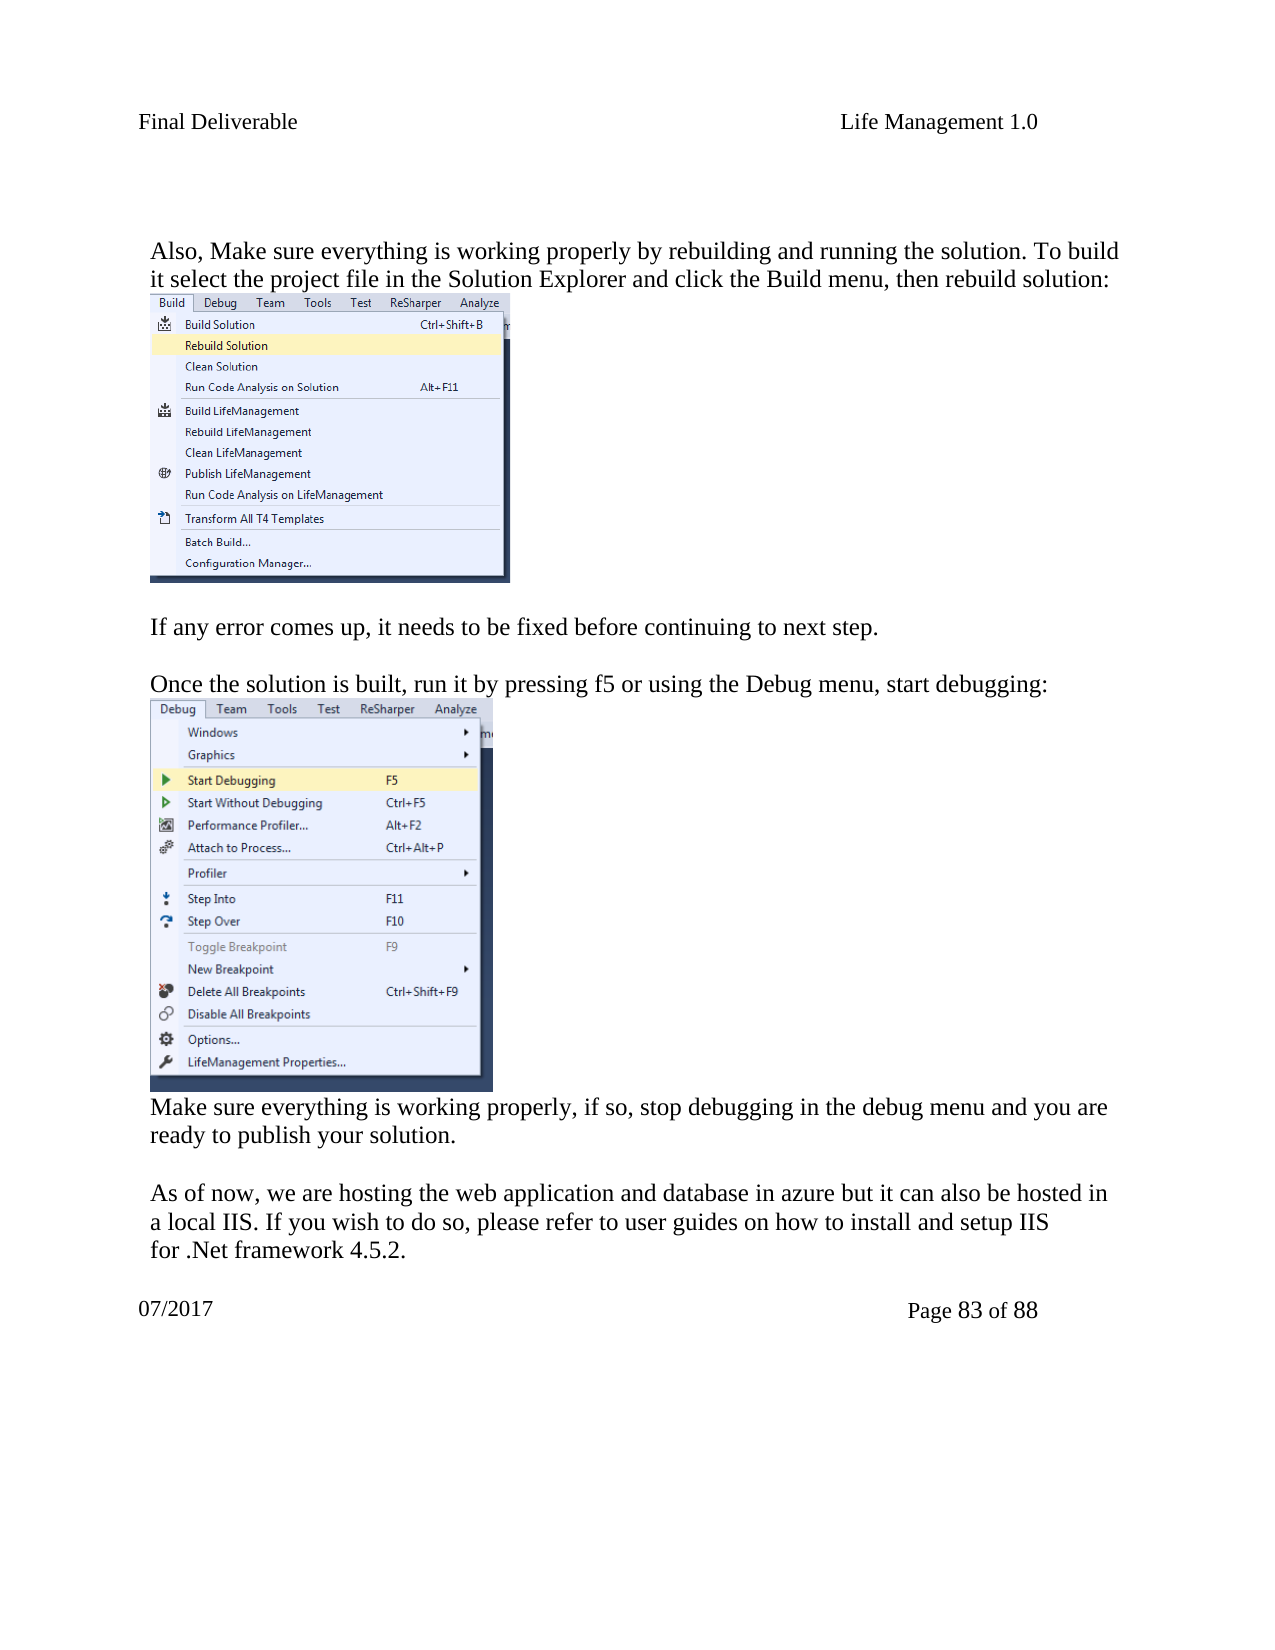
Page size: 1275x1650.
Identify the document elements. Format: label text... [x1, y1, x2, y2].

text Also, Make sure everything is working properly by rebuilding and running the solution. To build it select the project file in the Solution Explorer and click the Build menu, then rebuild solution: [150, 236, 1125, 293]
picture [150, 293, 511, 583]
text Once the solution is built, run it by pressing f5 or using the Debug menu, start debugging: [150, 669, 1125, 698]
text Make sure everything is working properly, if so, stop debugging in the debug menu and you are ready to publish your solution. [150, 1092, 1125, 1149]
text As of now, we are hosting the web application and database in azure but it can also be hosted in a local IIS. If you wish to do so, please refer to user guides on how to install and setup IIS for .Net framework 4.5.2. [150, 1178, 1125, 1264]
text If any error comes up, it needs to be fixed before continuing to next step. [150, 612, 1125, 641]
picture [150, 698, 493, 1092]
